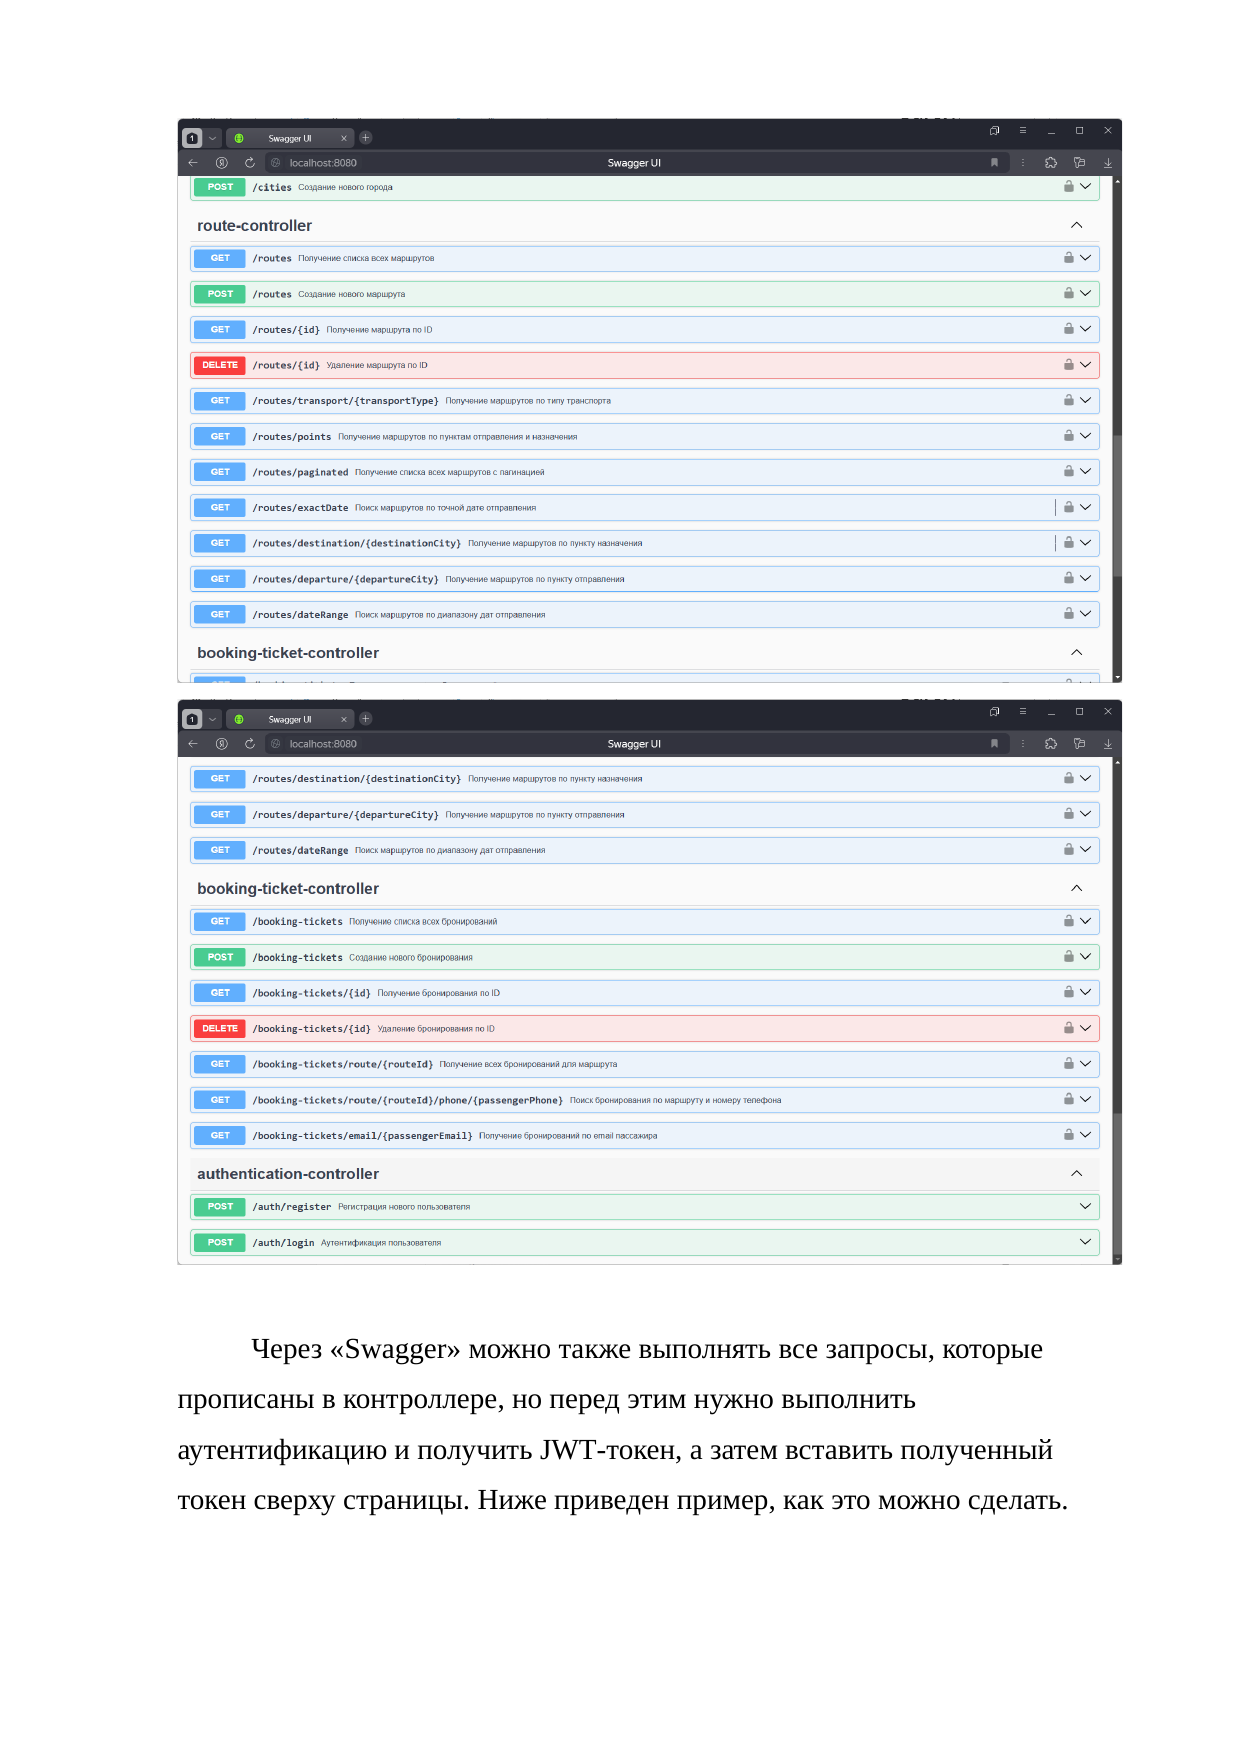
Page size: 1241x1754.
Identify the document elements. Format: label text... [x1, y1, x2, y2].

picture [177, 118, 1123, 683]
text Через «Swagger» можно также выполнять все запросы, которые прописаны в контроллере, но перед этим нужно выполнить аутентификацию и получить JWT-токен, а затем вставить полученный токен сверху страницы. Ниже приведен пример, как это можно сделать. [177, 1331, 1122, 1516]
picture [177, 699, 1123, 1265]
